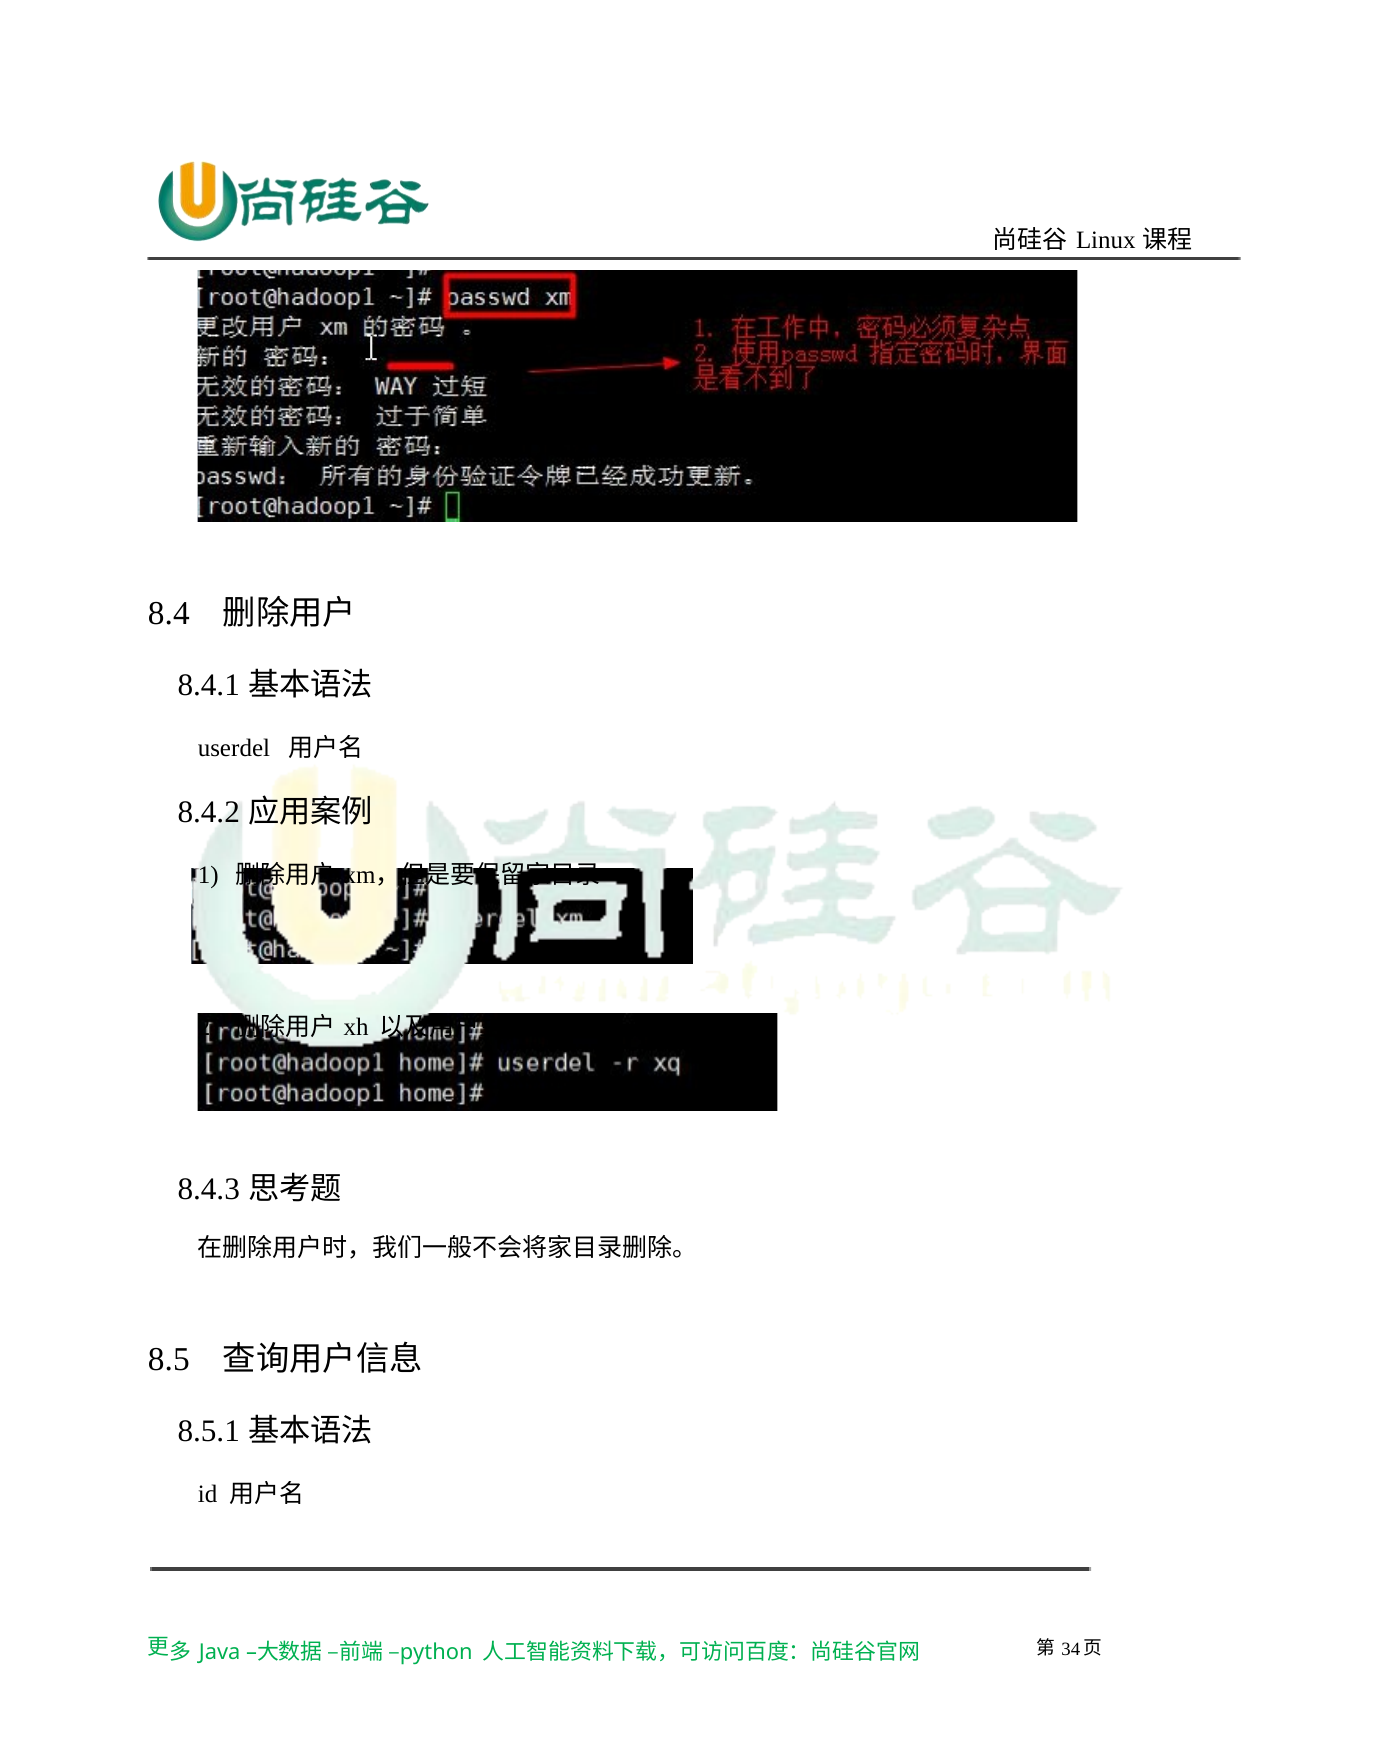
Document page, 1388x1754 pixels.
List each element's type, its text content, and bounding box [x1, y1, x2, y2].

list 删除用户xh以及用户主目录 [198, 1007, 1335, 1043]
text 8.4.3思考题 [177, 1163, 1335, 1208]
list 查询用户信息 [148, 1332, 1335, 1380]
text 8.4.2应用案例 [177, 786, 1335, 832]
text 更多Java –大数据 –前端 –python人工智能资料下载，可访问百度：尚硅谷官网 第34页 [148, 1629, 1335, 1667]
list 删除用户xm，但是要保留家目录 [198, 855, 1335, 891]
list 删除用户 [148, 586, 1335, 634]
text 8.4.1基本语法 [177, 659, 1335, 705]
picture [197, 270, 1078, 522]
picture [147, 723, 1239, 1111]
text userdel 用户名 [198, 728, 1335, 764]
text 在删除用户时，我们一般不会将家目录删除。 [198, 1231, 1335, 1262]
text 8.5.1基本语法 [177, 1405, 1335, 1451]
picture [150, 1567, 1092, 1571]
picture [147, 153, 436, 249]
text 尚硅谷Linux 课程 [993, 224, 1335, 255]
text id 用户名 [198, 1473, 1335, 1510]
